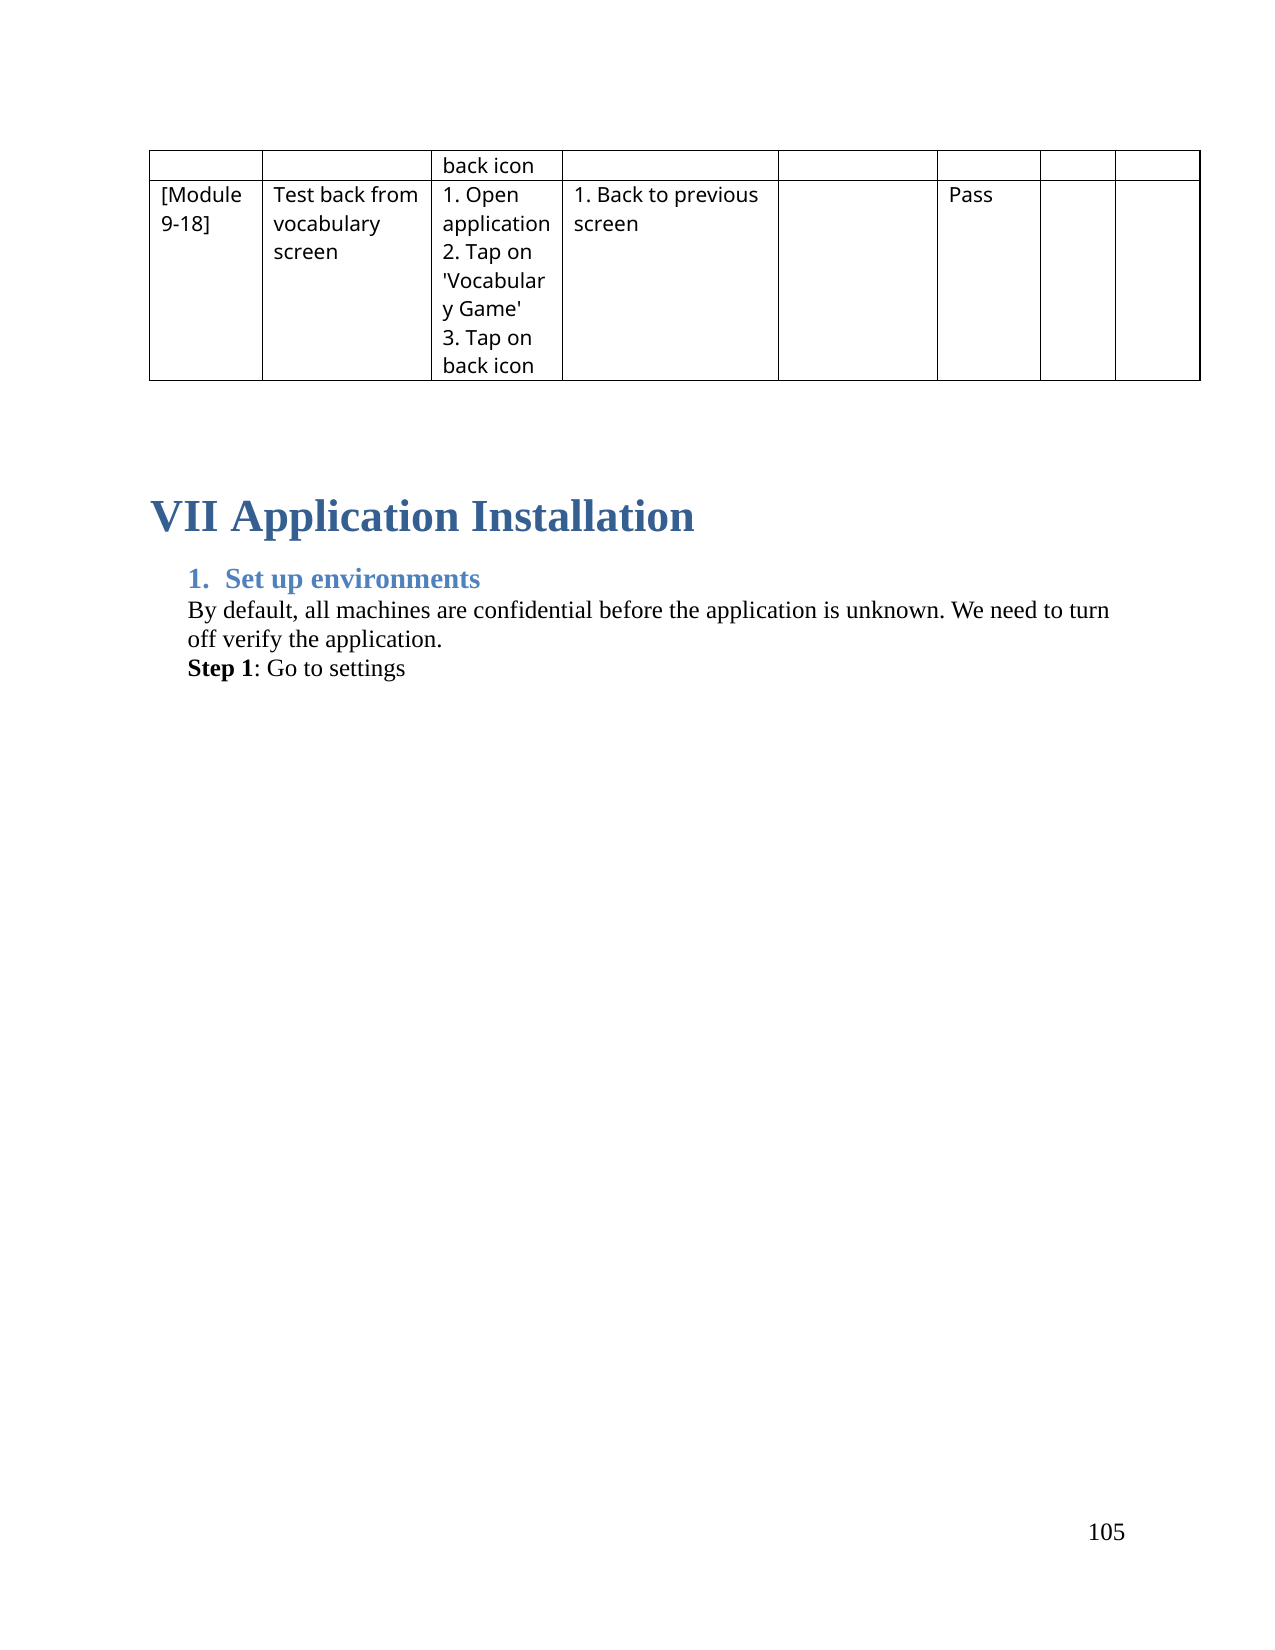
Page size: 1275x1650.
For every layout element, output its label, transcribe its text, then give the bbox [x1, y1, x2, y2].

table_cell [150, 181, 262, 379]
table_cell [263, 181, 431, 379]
subtitle Set up environments [187, 562, 1125, 595]
subtitle VII Application Installation [150, 488, 1125, 541]
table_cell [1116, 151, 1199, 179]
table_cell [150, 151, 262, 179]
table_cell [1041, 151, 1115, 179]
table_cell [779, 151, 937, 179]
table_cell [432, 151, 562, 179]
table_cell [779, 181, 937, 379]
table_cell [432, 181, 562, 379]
text By default, all machines are confidential before the application is unknown. We need to turn off verify the application. [187, 595, 1125, 653]
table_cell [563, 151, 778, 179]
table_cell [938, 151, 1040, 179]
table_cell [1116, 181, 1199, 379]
text Step 1: Go to settings [150, 653, 1125, 681]
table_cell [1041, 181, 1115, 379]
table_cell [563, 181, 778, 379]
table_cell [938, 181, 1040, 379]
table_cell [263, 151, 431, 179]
